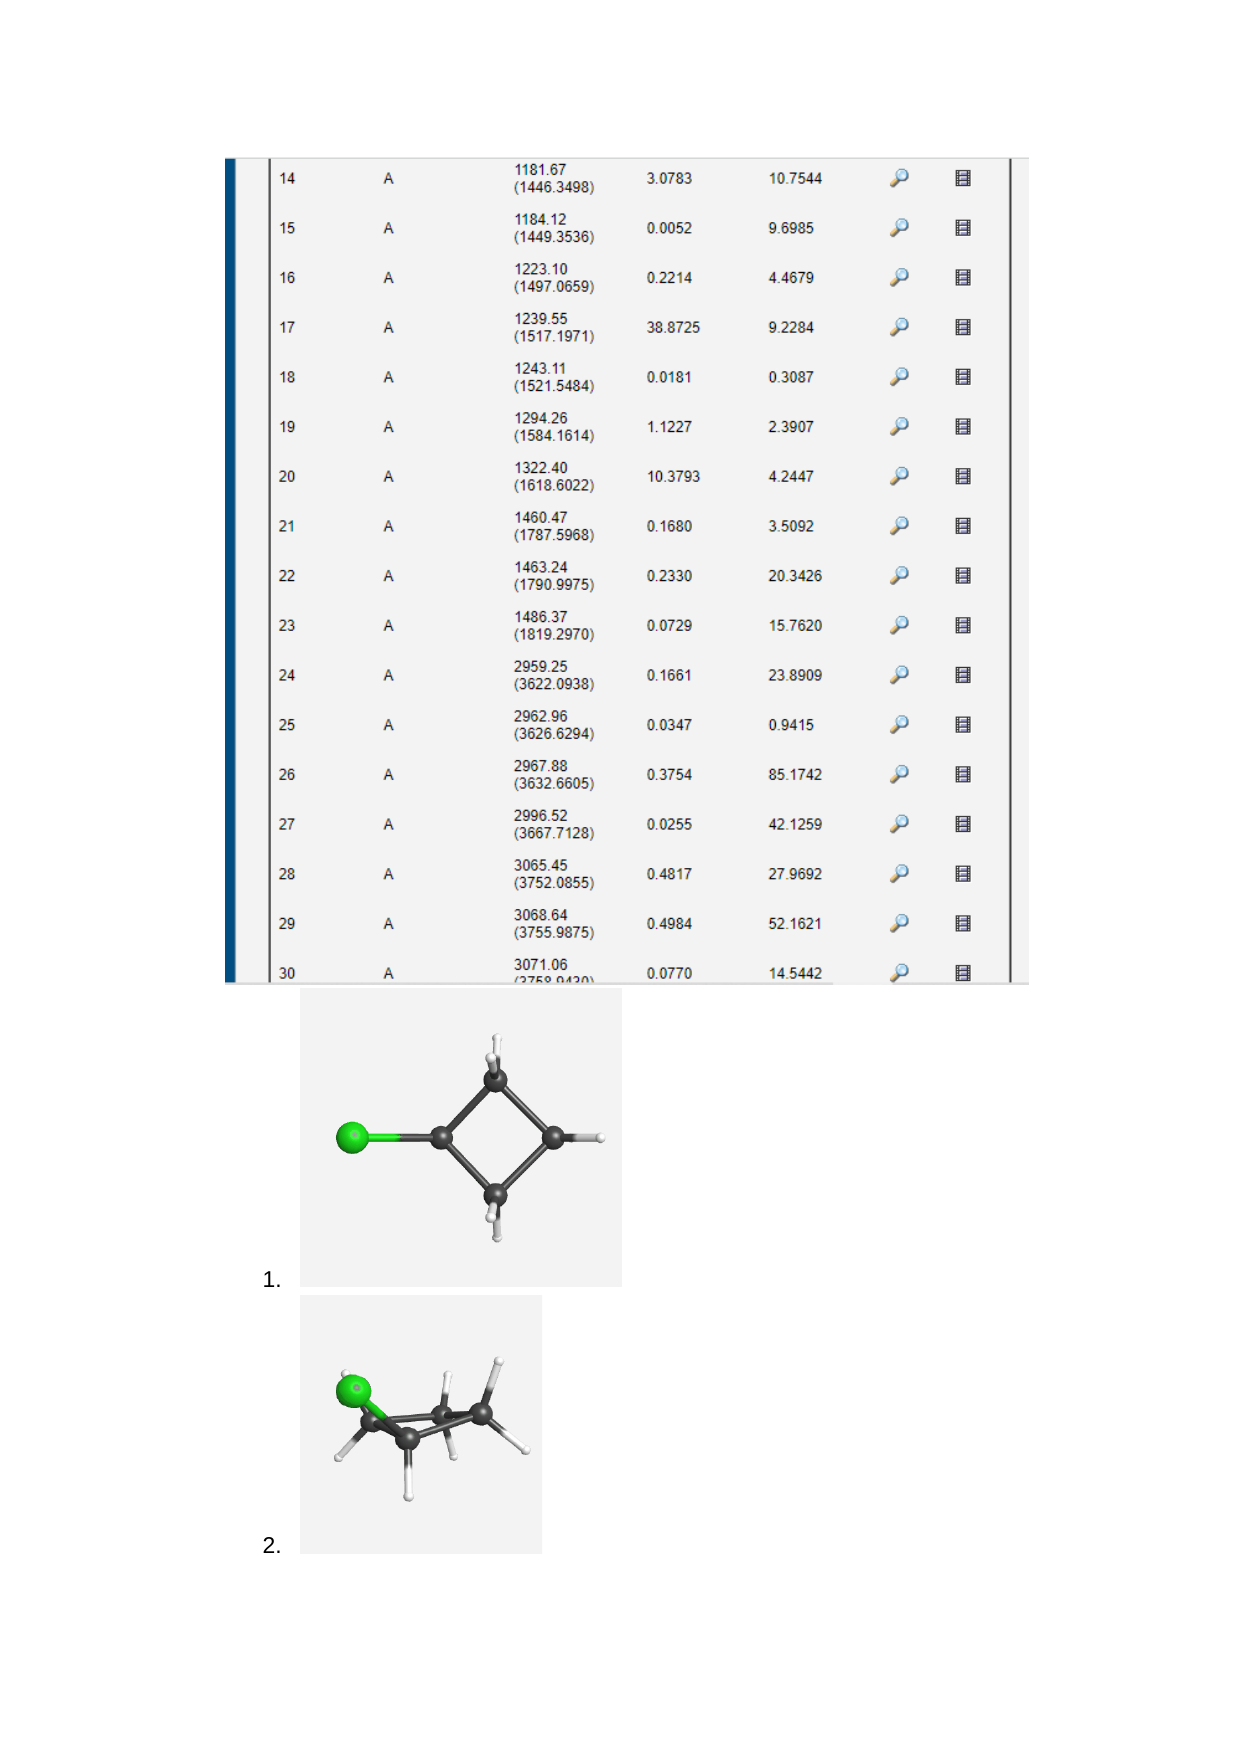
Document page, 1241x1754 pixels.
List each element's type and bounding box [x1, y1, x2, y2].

picture [225, 150, 1029, 985]
picture [300, 1295, 543, 1554]
picture [300, 988, 622, 1287]
